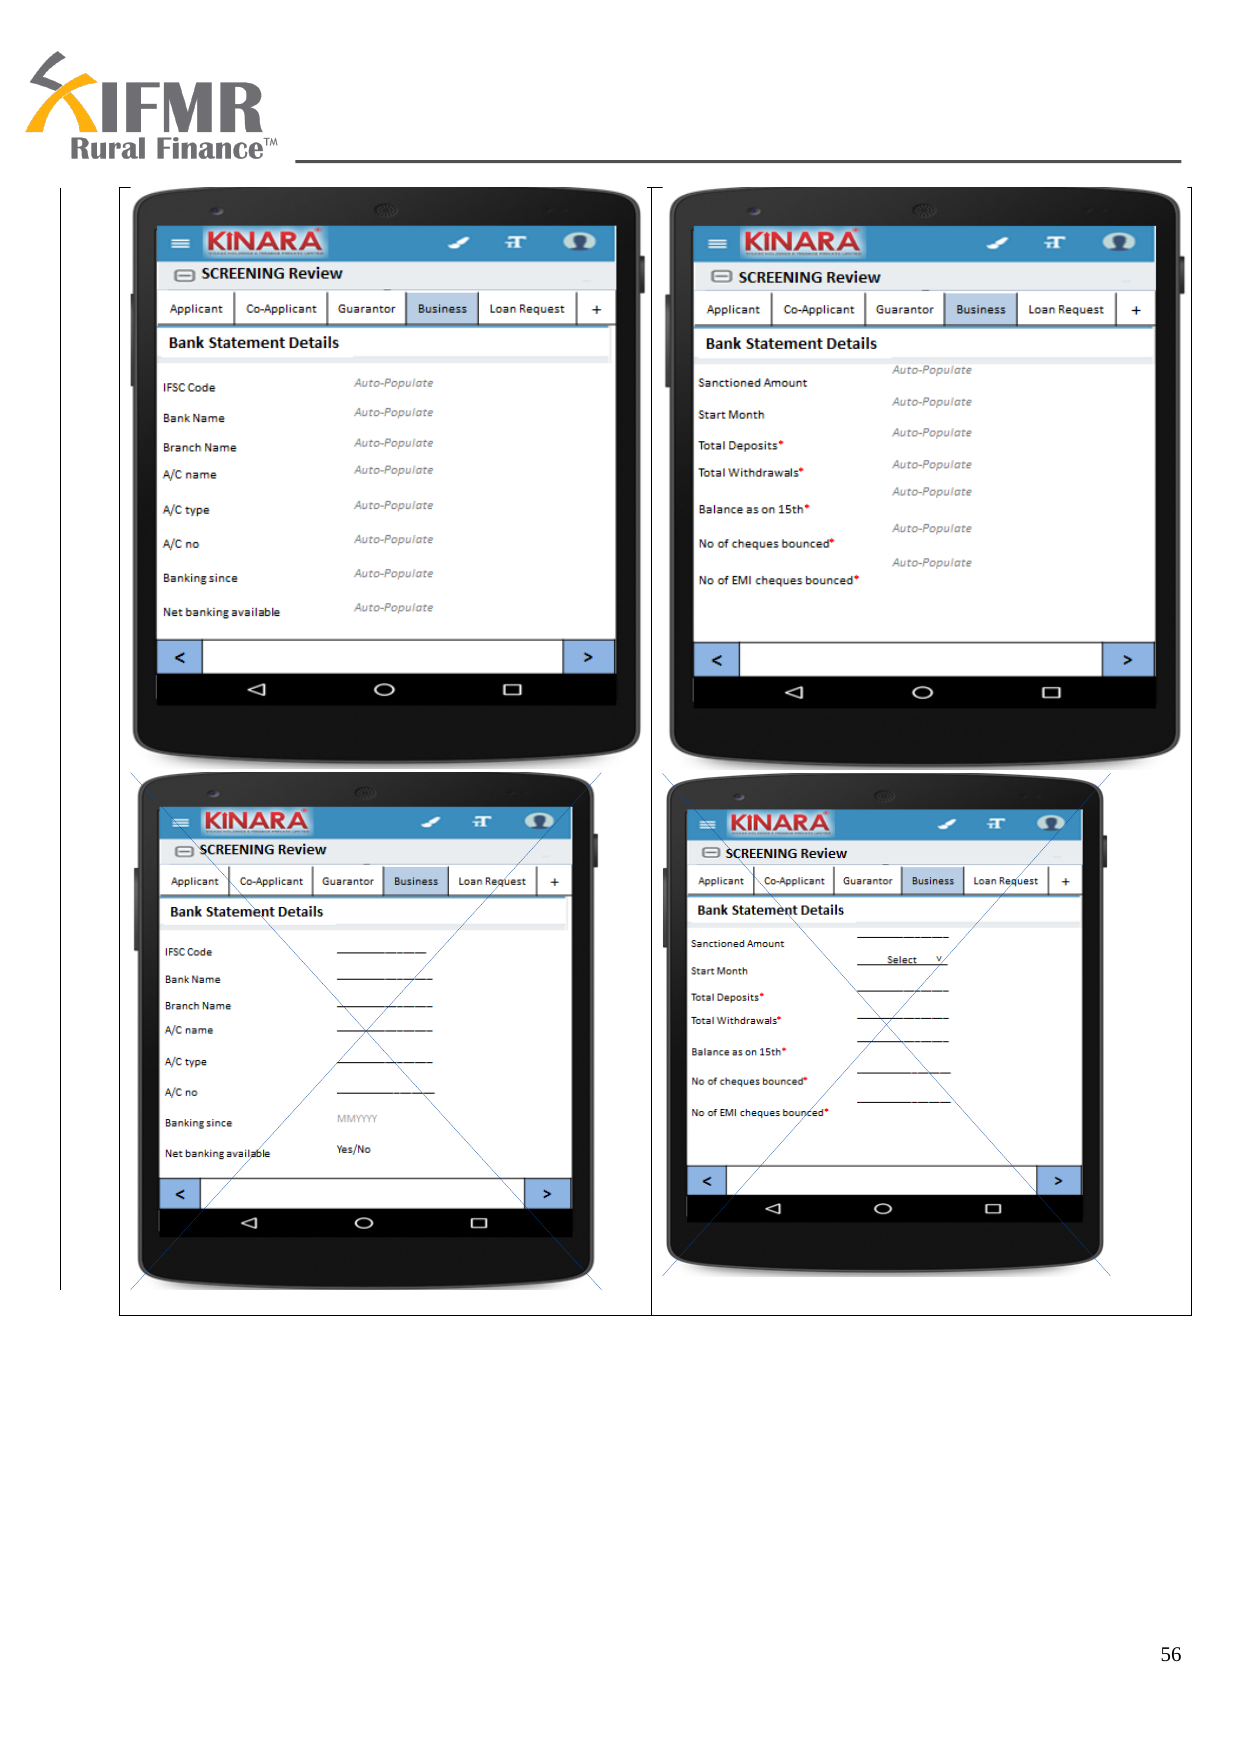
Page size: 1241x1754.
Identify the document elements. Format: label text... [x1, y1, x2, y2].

picture [662, 187, 1188, 770]
picture [367, 774, 602, 1289]
picture [132, 1033, 600, 1290]
picture [664, 773, 1109, 1023]
picture [132, 772, 600, 1029]
picture [663, 1026, 1110, 1277]
table_header Page 2 [652, 188, 1191, 1314]
table_header Page 1 [120, 188, 651, 1314]
picture [18, 45, 284, 166]
picture [130, 187, 647, 769]
picture [888, 775, 1111, 1275]
picture [662, 775, 885, 1275]
picture [130, 774, 365, 1289]
